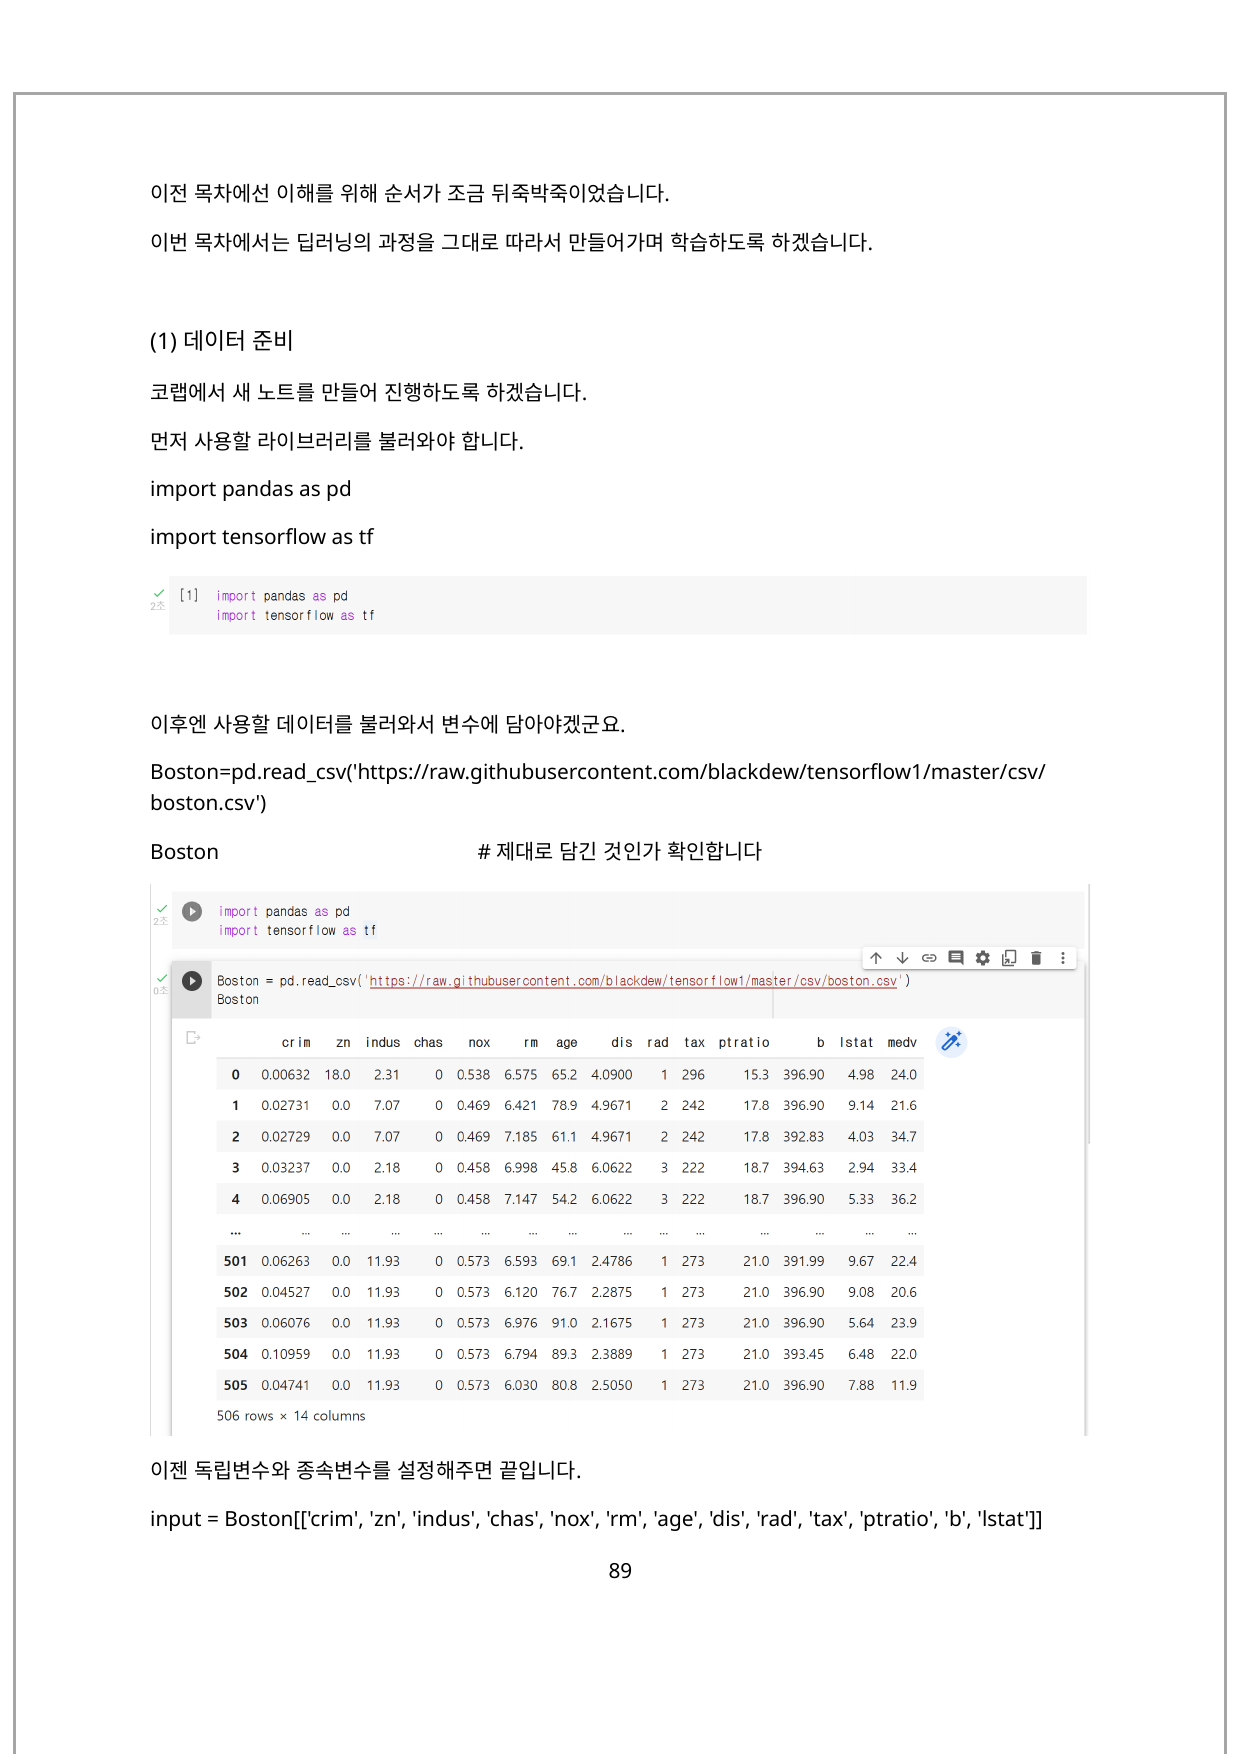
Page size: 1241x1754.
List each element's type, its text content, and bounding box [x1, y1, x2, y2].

text import tensorflow as tf [150, 522, 1090, 550]
text 먼저 사용할 라이브러리를 불러와야 합니다. [150, 425, 1090, 456]
text 이번 목차에서는 딥러닝의 과정을 그대로 따라서 만들어가며 학습하도록 하겠습니다. [150, 227, 1090, 257]
text Boston # 제대로 담긴 것인가 확인합니다 [150, 835, 1090, 866]
text 이후엔 사용할 데이터를 불러와서 변수에 담아야겠군요. [150, 708, 1090, 738]
picture [150, 569, 1091, 642]
text (1) 데이터 준비 [150, 323, 1090, 357]
text 코랩에서 새 노트를 만들어 진행하도록 하겠습니다. [150, 376, 1090, 406]
text 이젠 독립변수와 종속변수를 설정해주면 끝입니다. [150, 1455, 1090, 1485]
picture [150, 884, 1091, 1436]
text Boston=pd.read_csv('https://raw.githubusercontent.com/blackdew/tensorflow1/master/csv/boston.csv') [150, 757, 1090, 816]
text input = Boston[['crim', 'zn', 'indus', 'chas', 'nox', 'rm', 'age', 'dis', 'rad', 'tax', 'ptratio', 'b', 'lstat']] [150, 1504, 1090, 1532]
text 이전 목차에선 이해를 위해 순서가 조금 뒤죽박죽이었습니다. [150, 177, 1090, 207]
text import pandas as pd [150, 474, 1090, 503]
